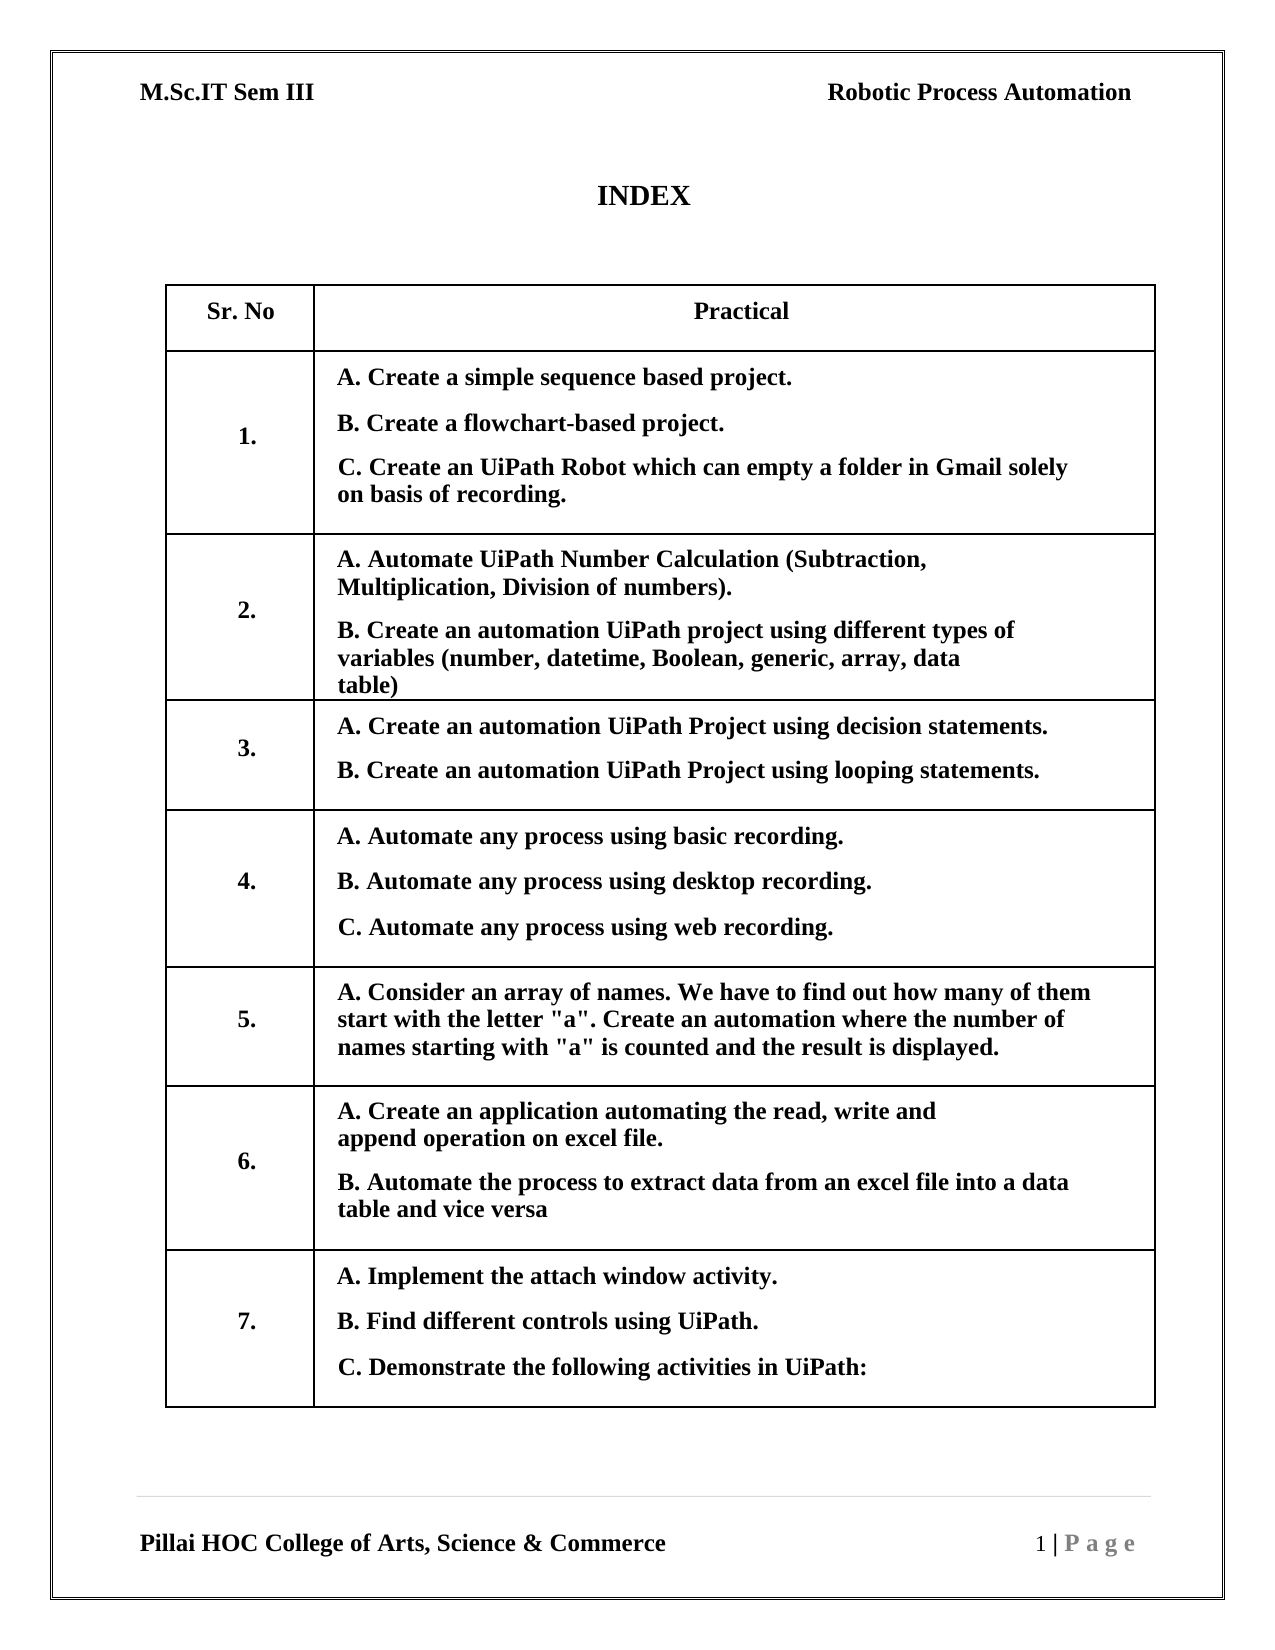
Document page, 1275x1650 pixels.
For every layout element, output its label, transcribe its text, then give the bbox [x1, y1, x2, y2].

table_header Practical [315, 286, 1154, 350]
table_cell Automate UiPath Number Calculation (Subtraction, Multiplication, Division of numbers). Create an automation UiPath project using different types of variables (number, datetime, Boolean, generic, array, data table) [315, 535, 1154, 699]
table_cell 4. [167, 811, 313, 966]
table_cell Create an application automating the read, write and append operation on excel file. Automate the process to extract data from an excel file into a data table and vice versa [315, 1087, 1154, 1248]
table_cell Automate any process using basic recording. Automate any process using desktop recording. Automate any process using web recording. [315, 811, 1154, 966]
table_cell Implement the attach window activity. Find different controls using UiPath. Demonstrate the following activities in UiPath: [315, 1251, 1154, 1406]
table_cell 5. [167, 968, 313, 1085]
table_cell 7. [167, 1251, 313, 1406]
table_cell A. Consider an array of names. We have to find out how many of them start with the letter "a". Create an automation where the number of names starting with "a" is counted and the result is displayed. [315, 968, 1154, 1085]
table_cell 2. [167, 535, 313, 699]
table_cell 3. [167, 701, 313, 808]
table_cell 1. [167, 352, 313, 533]
subtitle INDEX [595, 178, 693, 211]
table_cell 6. [167, 1087, 313, 1248]
table_cell Create a simple sequence based project. Create a flowchart-based project. Create an UiPath Robot which can empty a folder in Gmail solely on basis of recording. [315, 352, 1154, 533]
table_header Sr. No [167, 286, 313, 350]
table_cell Create an automation UiPath Project using decision statements. Create an automation UiPath Project using looping statements. [315, 701, 1154, 808]
